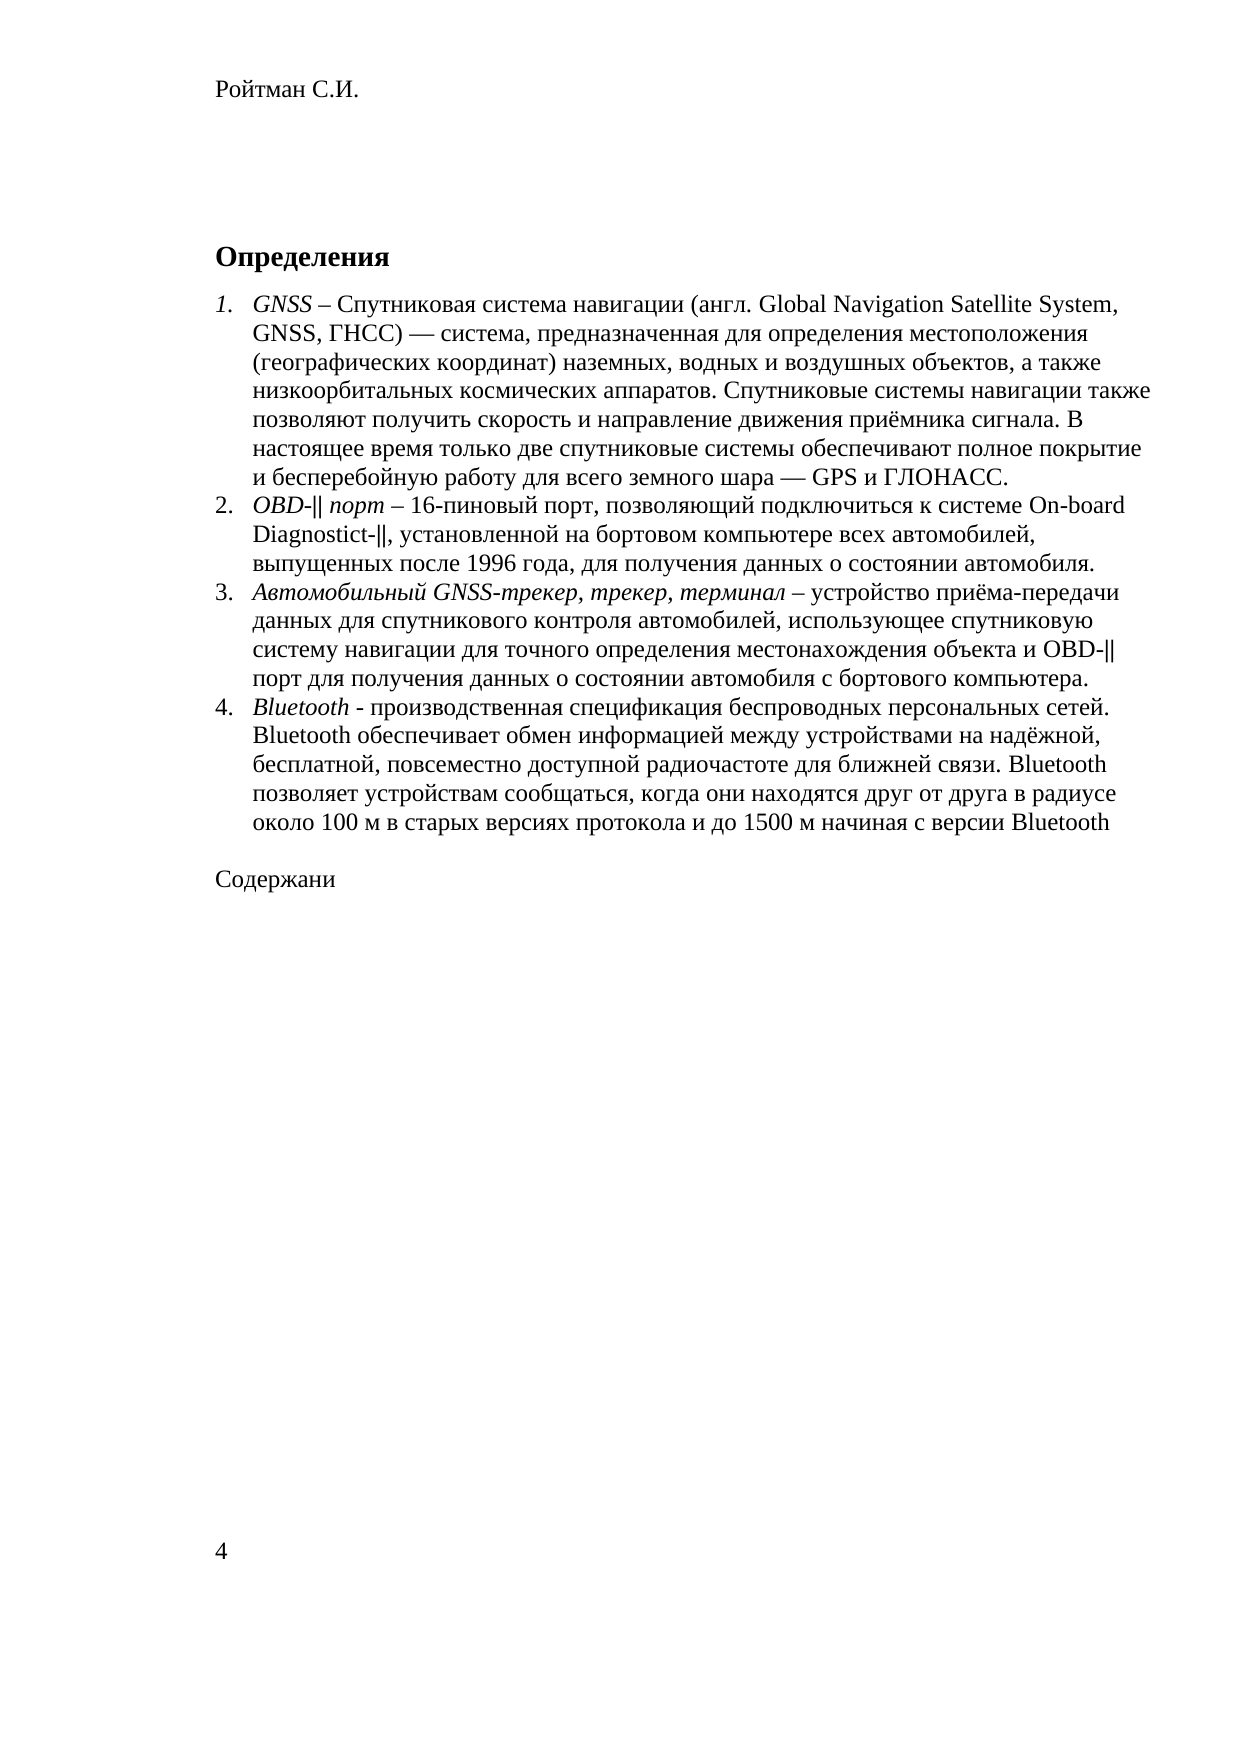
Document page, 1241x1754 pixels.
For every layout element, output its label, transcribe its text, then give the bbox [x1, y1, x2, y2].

list GNSS – Спутниковая система навигации (англ. Global Navigation Satellite System, GNSS, ГНСС) — система, предназначенная для определения местоположения (географических координат) наземных, водных и воздушных объектов, а также низкоорбитальных космических аппаратов. Спутниковые системы навигации также позволяют получить скорость и направление движения приёмника сигнала. В настоящее время только две спутниковые системы обеспечивают полное покрытие и бесперебойную работу для всего земного шара — GPS и ГЛОНАСС. [215, 289, 1152, 490]
list Bluetooth - производственная спецификация беспроводных персональных сетей. Bluetooth обеспечивает обмен информацией между устройствами на надёжной, бесплатной, повсеместно доступной радиочастоте для ближней связи. Bluetooth позволяет устройствам сообщаться, когда они находятся друг от друга в радиусе около 100 м в старых версиях протокола и до 1500 м начиная с версии Bluetooth [215, 692, 1152, 835]
subtitle Определения [177, 239, 1152, 272]
list Автомобильный GNSS-трекер, трекер, терминал – устройство приёма-передачи данных для спутникового контроля автомобилей, использующее спутниковую систему навигации для точного определения местонахождения объекта и OBD-|| порт для получения данных о состоянии автомобиля с бортового компьютера. [215, 577, 1152, 692]
list OBD-|| порт – 16-пиновый порт, позволяющий подключиться к системе On-board Diagnostict-||, установленной на бортовом компьютере всех автомобилей, выпущенных после 1996 года, для получения данных о состоянии автомобиля. [215, 490, 1152, 577]
